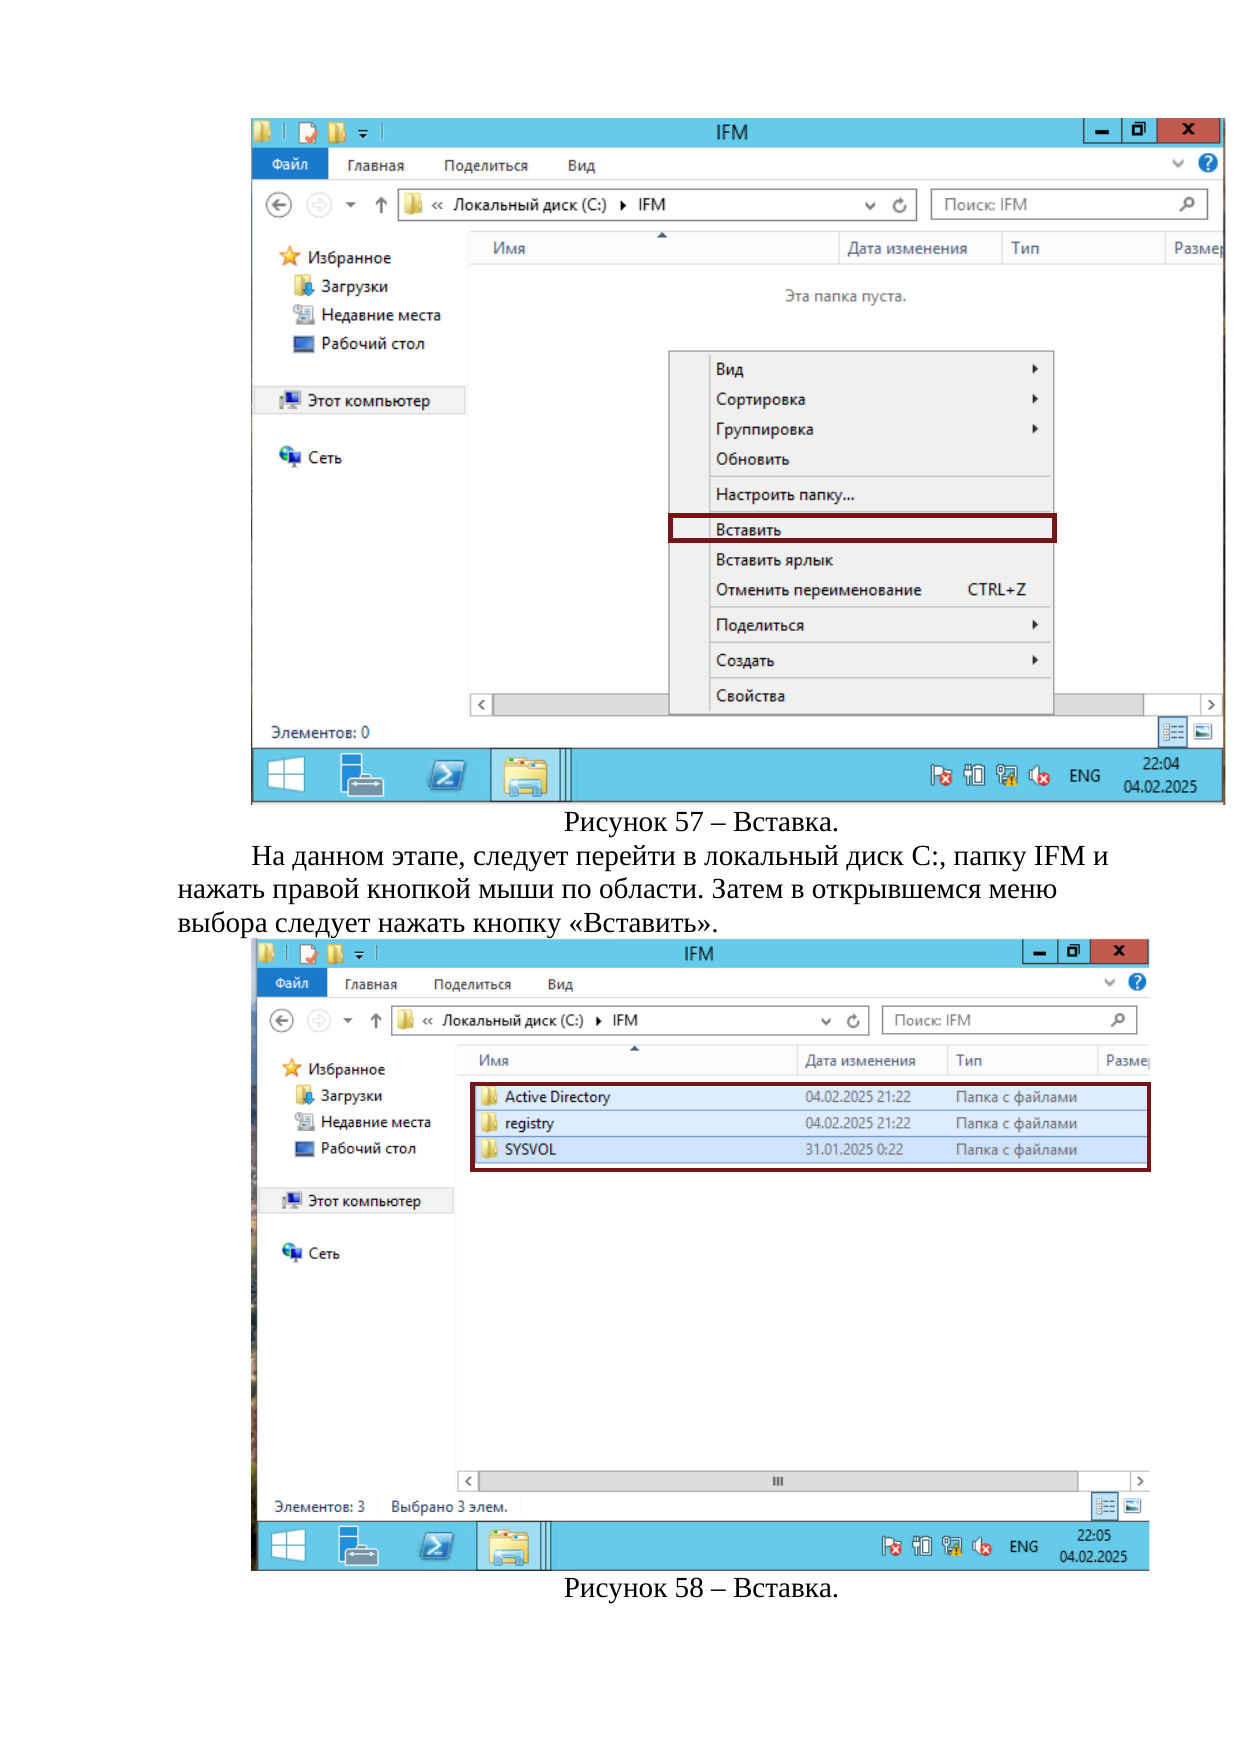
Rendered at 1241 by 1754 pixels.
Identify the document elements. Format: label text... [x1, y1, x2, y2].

picture [475, 1086, 1147, 1168]
text Рисунок 57 – Вставка. [177, 804, 1152, 838]
text На данном этапе, следует перейти в локальный диск C:, папку IFM и нажать правой кнопкой мыши по области. Затем в открывшемся меню выбора следует нажать кнопку «Вставить». [177, 838, 1152, 939]
picture [251, 118, 1226, 805]
text Рисунок 58 – Вставка. [177, 1571, 1152, 1604]
picture [251, 938, 1150, 1571]
